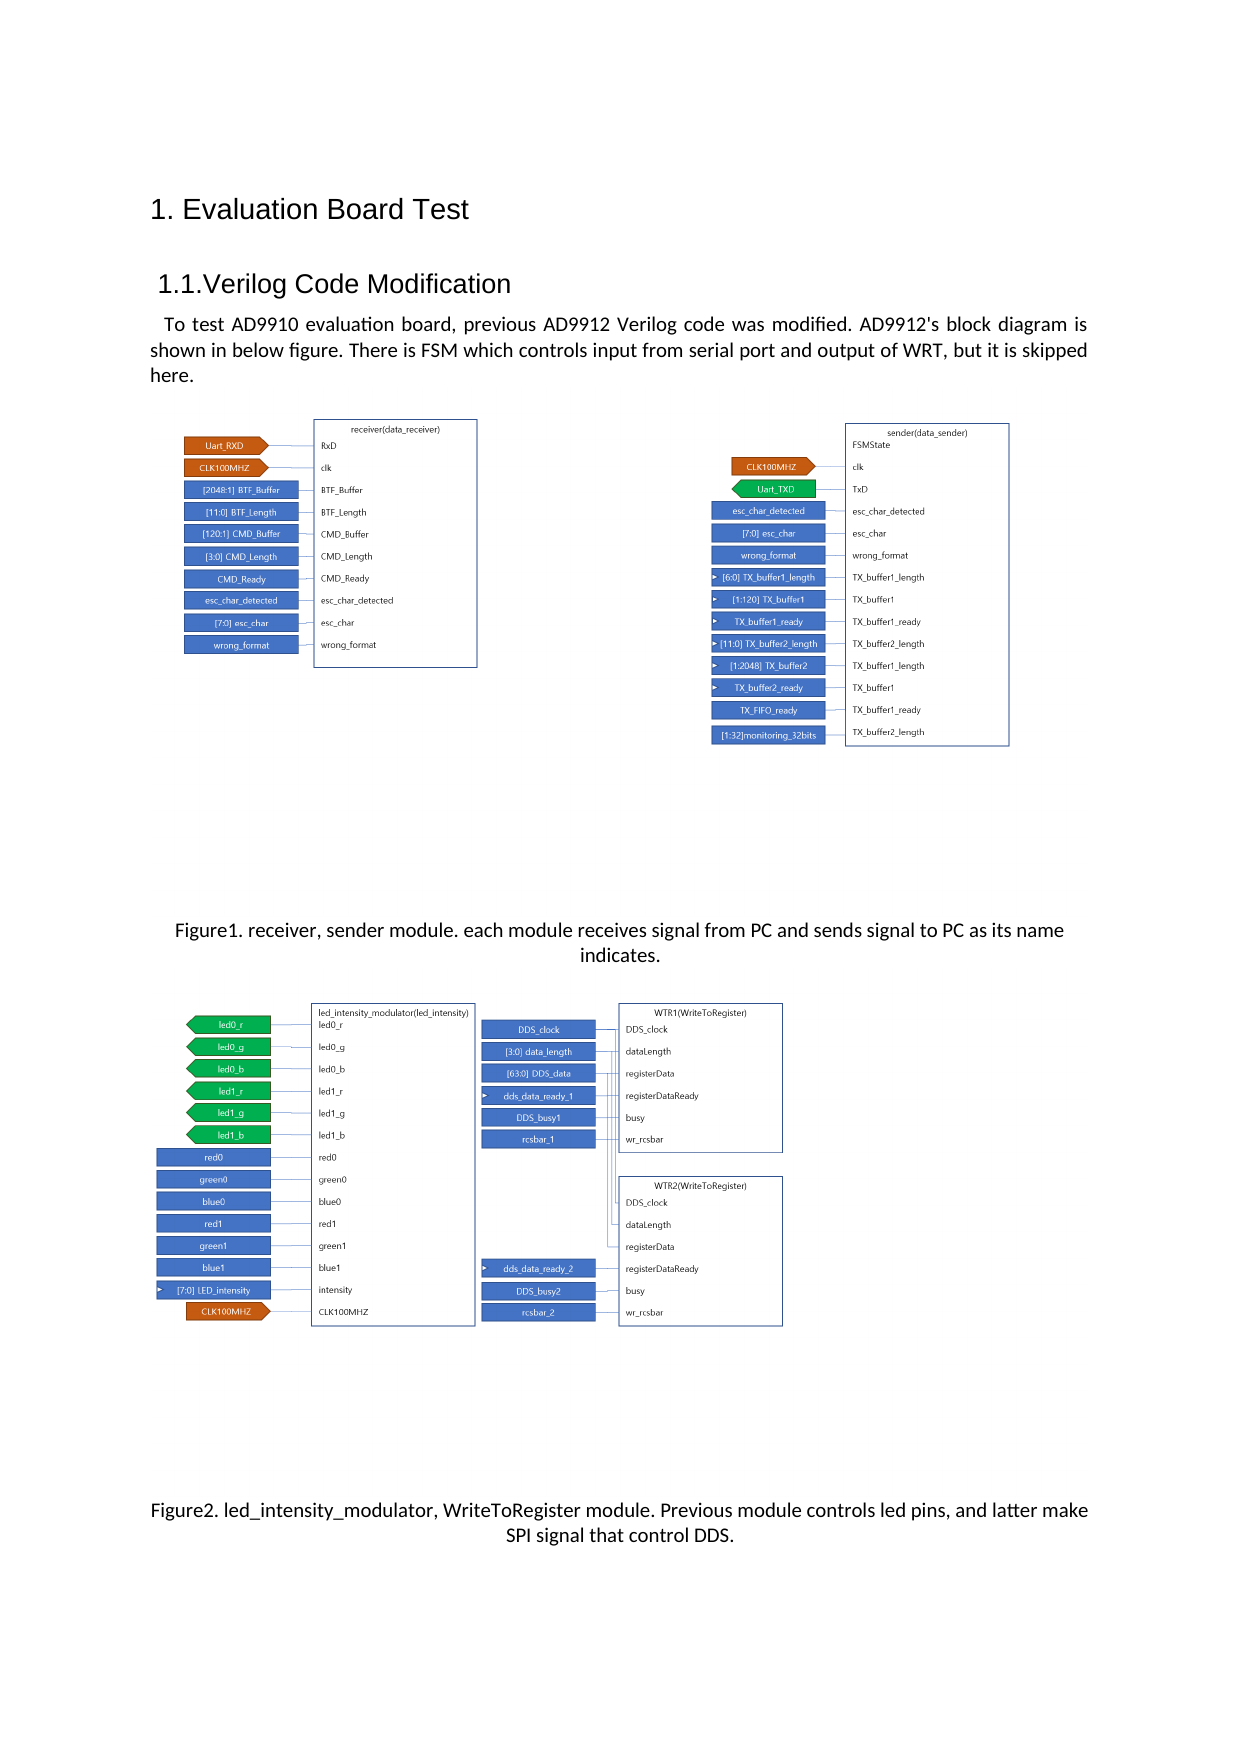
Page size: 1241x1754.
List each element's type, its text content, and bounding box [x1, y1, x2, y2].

text To test AD9910 evaluation board, previous AD9912 Verilog code was modified. AD9912's block diagram is shown in below figure. There is FSM which controls input from serial port and output of WRT, but it is skipped here. [150, 311, 1090, 387]
text Figure1. receiver, sender module. each module receives signal from PC and sends signal to PC as its name indicates. [150, 917, 1090, 967]
text Figure2. led_intensity_modulator, WriteToRegister module. Previous module controls led pins, and latter make SPI signal that control DDS. [150, 1497, 1090, 1548]
picture [150, 387, 1091, 917]
picture [150, 967, 1091, 1497]
subtitle 1.1.Verilog Code Modification [150, 268, 1090, 299]
subtitle 1. Evaluation Board Test [150, 192, 1090, 225]
